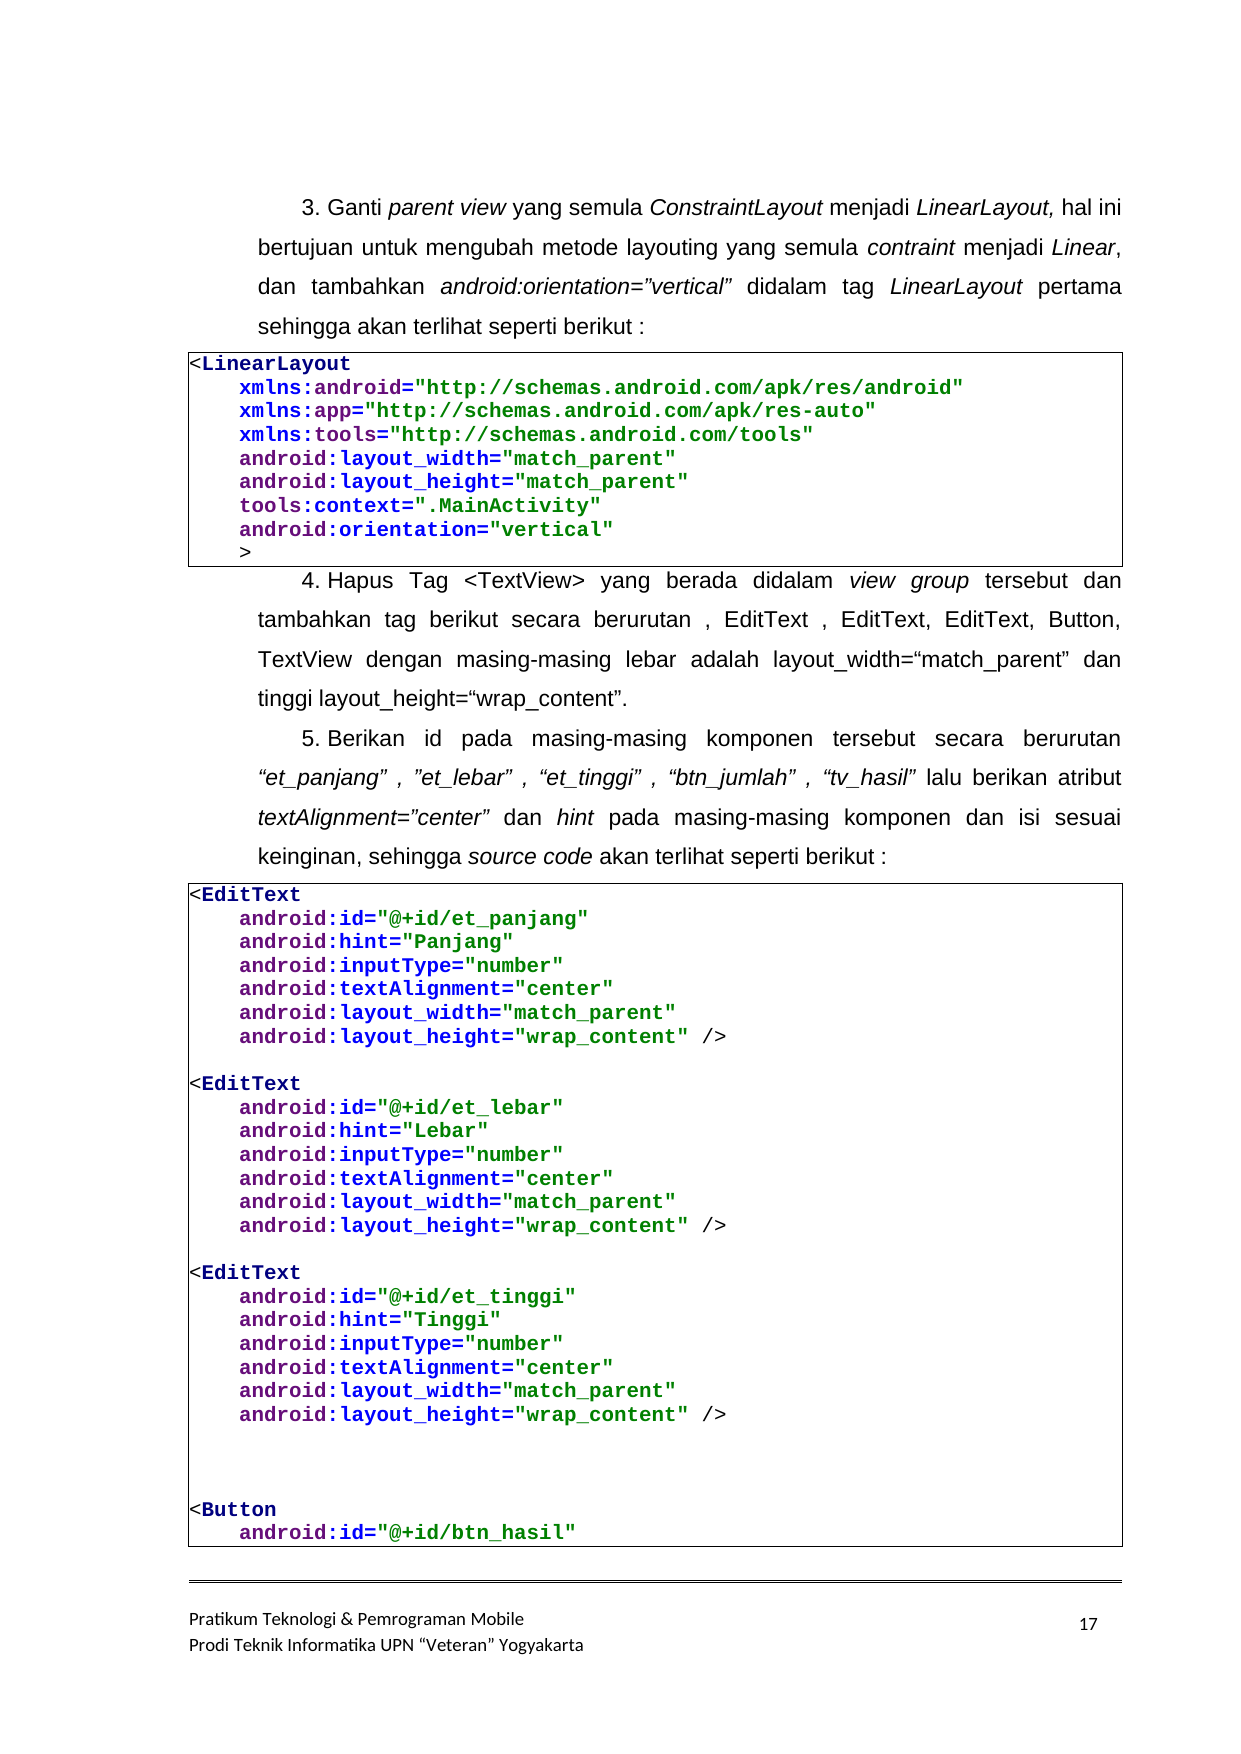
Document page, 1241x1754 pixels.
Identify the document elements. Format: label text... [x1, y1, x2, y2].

list Hapus Tag <TextView> yang berada didalam view group tersebut dan tambahkan tag berikut secara berurutan , EditText , EditText, EditText, Button, TextView dengan masing-masing lebar adalah layout_width=“match_parent” dan tinggi layout_height=“wrap_content”. [258, 567, 1122, 712]
list Berikan id pada masing-masing komponen tersebut secara berurutan “et_panjang” , ”et_lebar” , “et_tinggi” , “btn_jumlah” , “tv_hasil” lalu berikan atribut textAlignment=”center” dan hint pada masing-masing komponen dan isi sesuai keinginan, sehingga source code akan terlihat seperti berikut : [258, 725, 1122, 870]
text <LinearLayout xmlns:android="http://schemas.android.com/apk/res/android" xmlns:app="http://schemas.android.com/apk/res-auto" xmlns:tools="http://schemas.android.com/tools" android:layout_width="match_parent" android:layout_height="match_parent" tools:context=".MainActivity" android:orientation="vertical" > [251, 353, 1122, 566]
list Ganti parent view yang semula ConstraintLayout menjadi LinearLayout, hal ini bertujuan untuk mengubah metode layouting yang semula contraint menjadi Linear, dan tambahkan android:orientation=”vertical” didalam tag LinearLayout pertama sehingga akan terlihat seperti berikut : [258, 194, 1122, 339]
text <EditText android:id="@+id/et_panjang" android:hint="Panjang" android:inputType="number" android:textAlignment="center" android:layout_width="match_parent" android:layout_height="wrap_content" /> <EditText android:id="@+id/et_lebar" android:hint="Lebar" android:inputType="number" android:textAlignment="center" android:layout_width="match_parent" android:layout_height="wrap_content" /> <EditText android:id="@+id/et_tinggi" android:hint="Tinggi" android:inputType="number" android:textAlignment="center" android:layout_width="match_parent" android:layout_height="wrap_content" /> [189, 884, 1122, 1451]
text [189, 1474, 1122, 1546]
